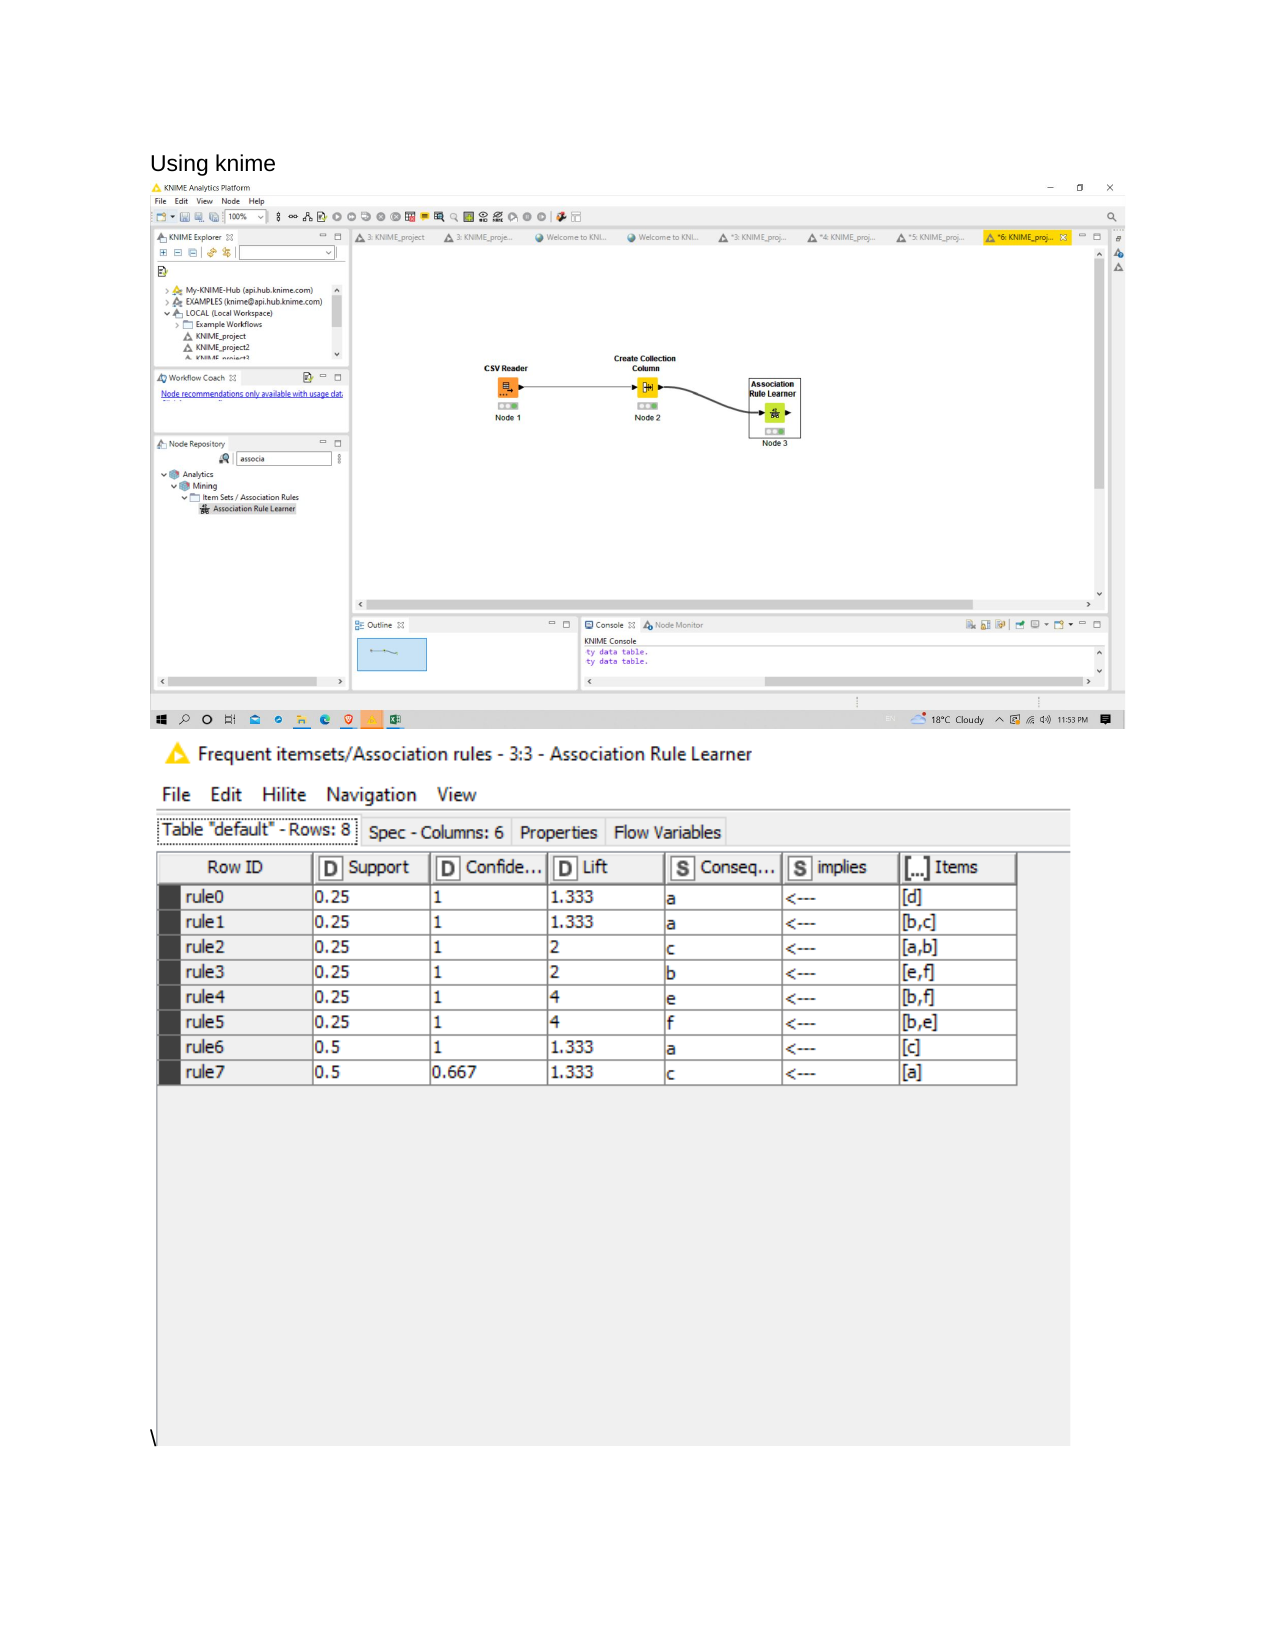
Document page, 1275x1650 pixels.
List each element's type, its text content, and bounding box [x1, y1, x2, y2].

picture [156, 732, 1071, 1446]
picture [150, 180, 1125, 729]
text Using knime [150, 150, 1125, 176]
